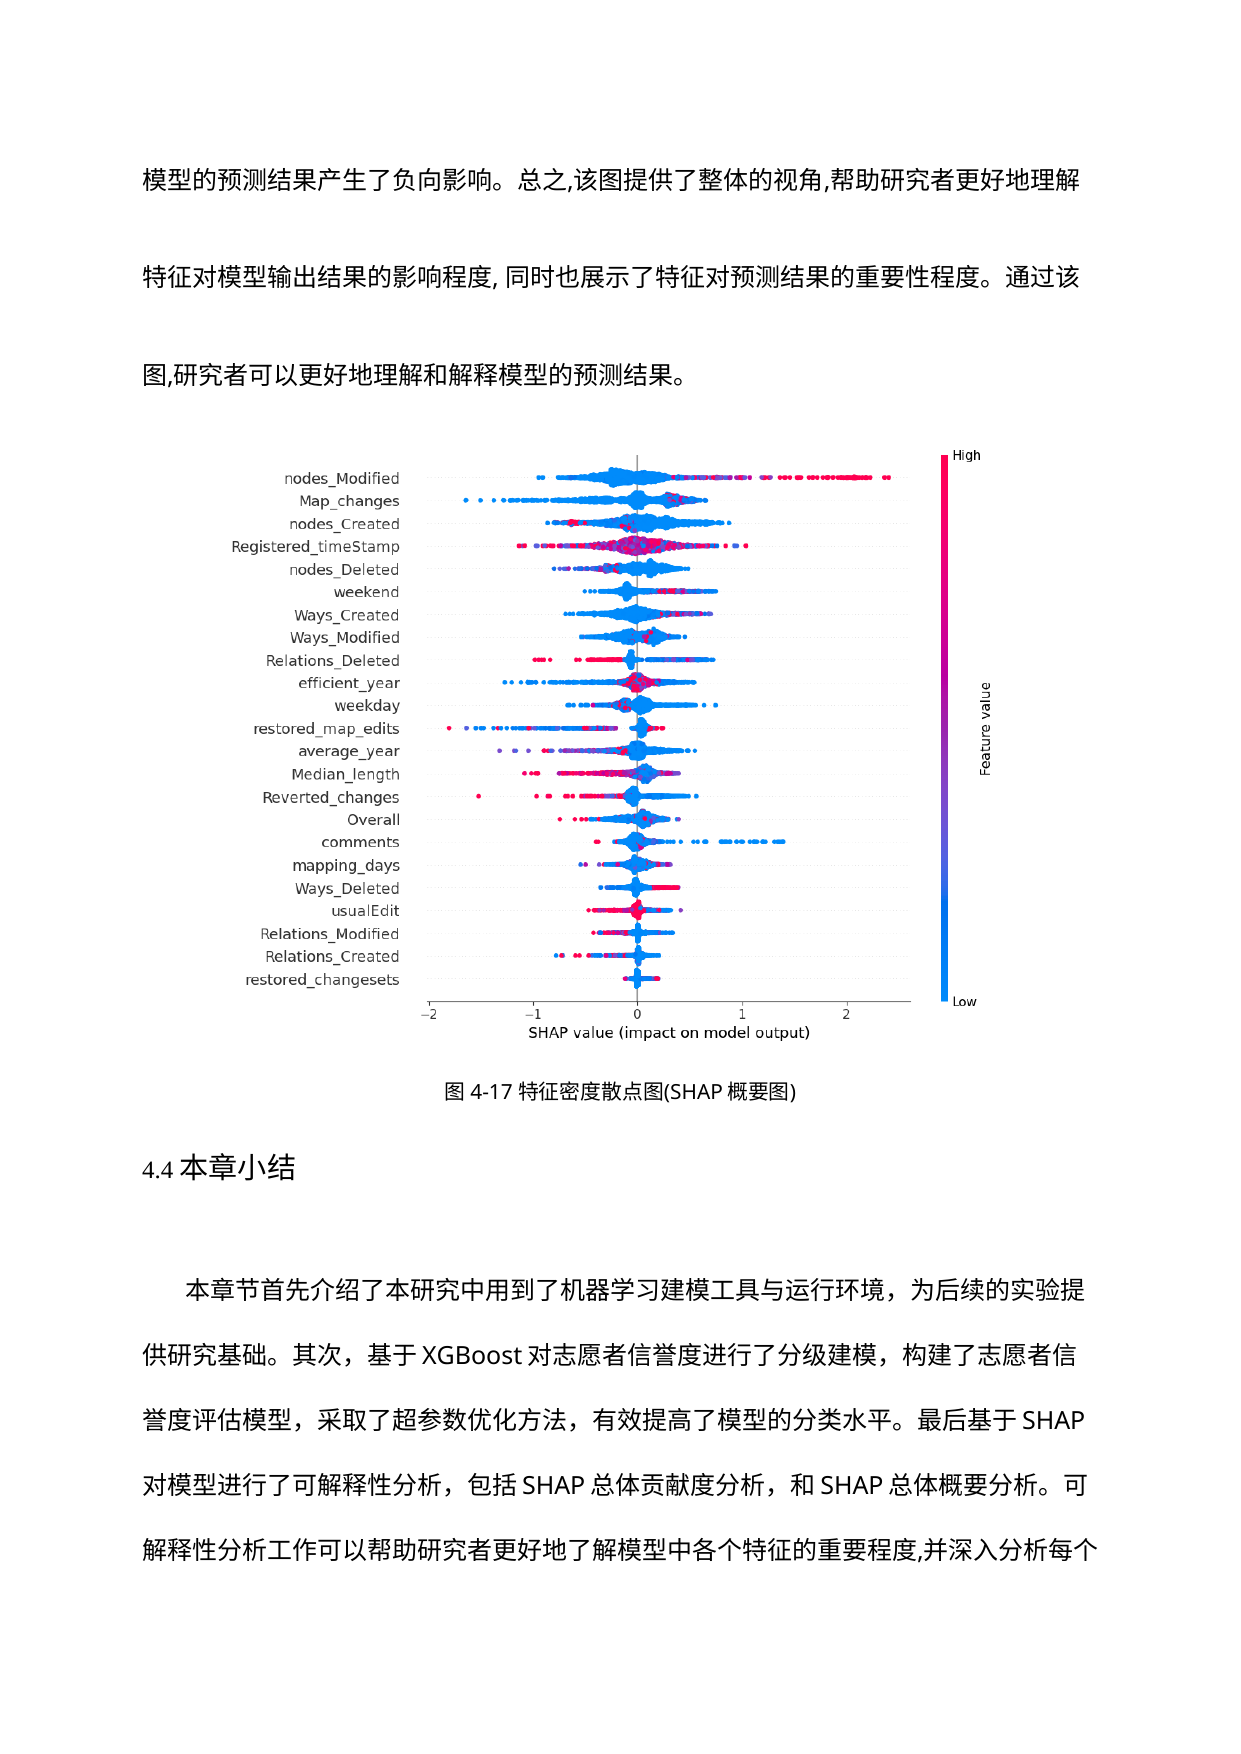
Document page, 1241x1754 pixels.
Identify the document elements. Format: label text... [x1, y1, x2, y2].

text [142, 146, 1098, 406]
picture [215, 423, 1025, 1059]
subtitle 本章小结 [142, 1133, 1098, 1198]
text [142, 1256, 1098, 1581]
